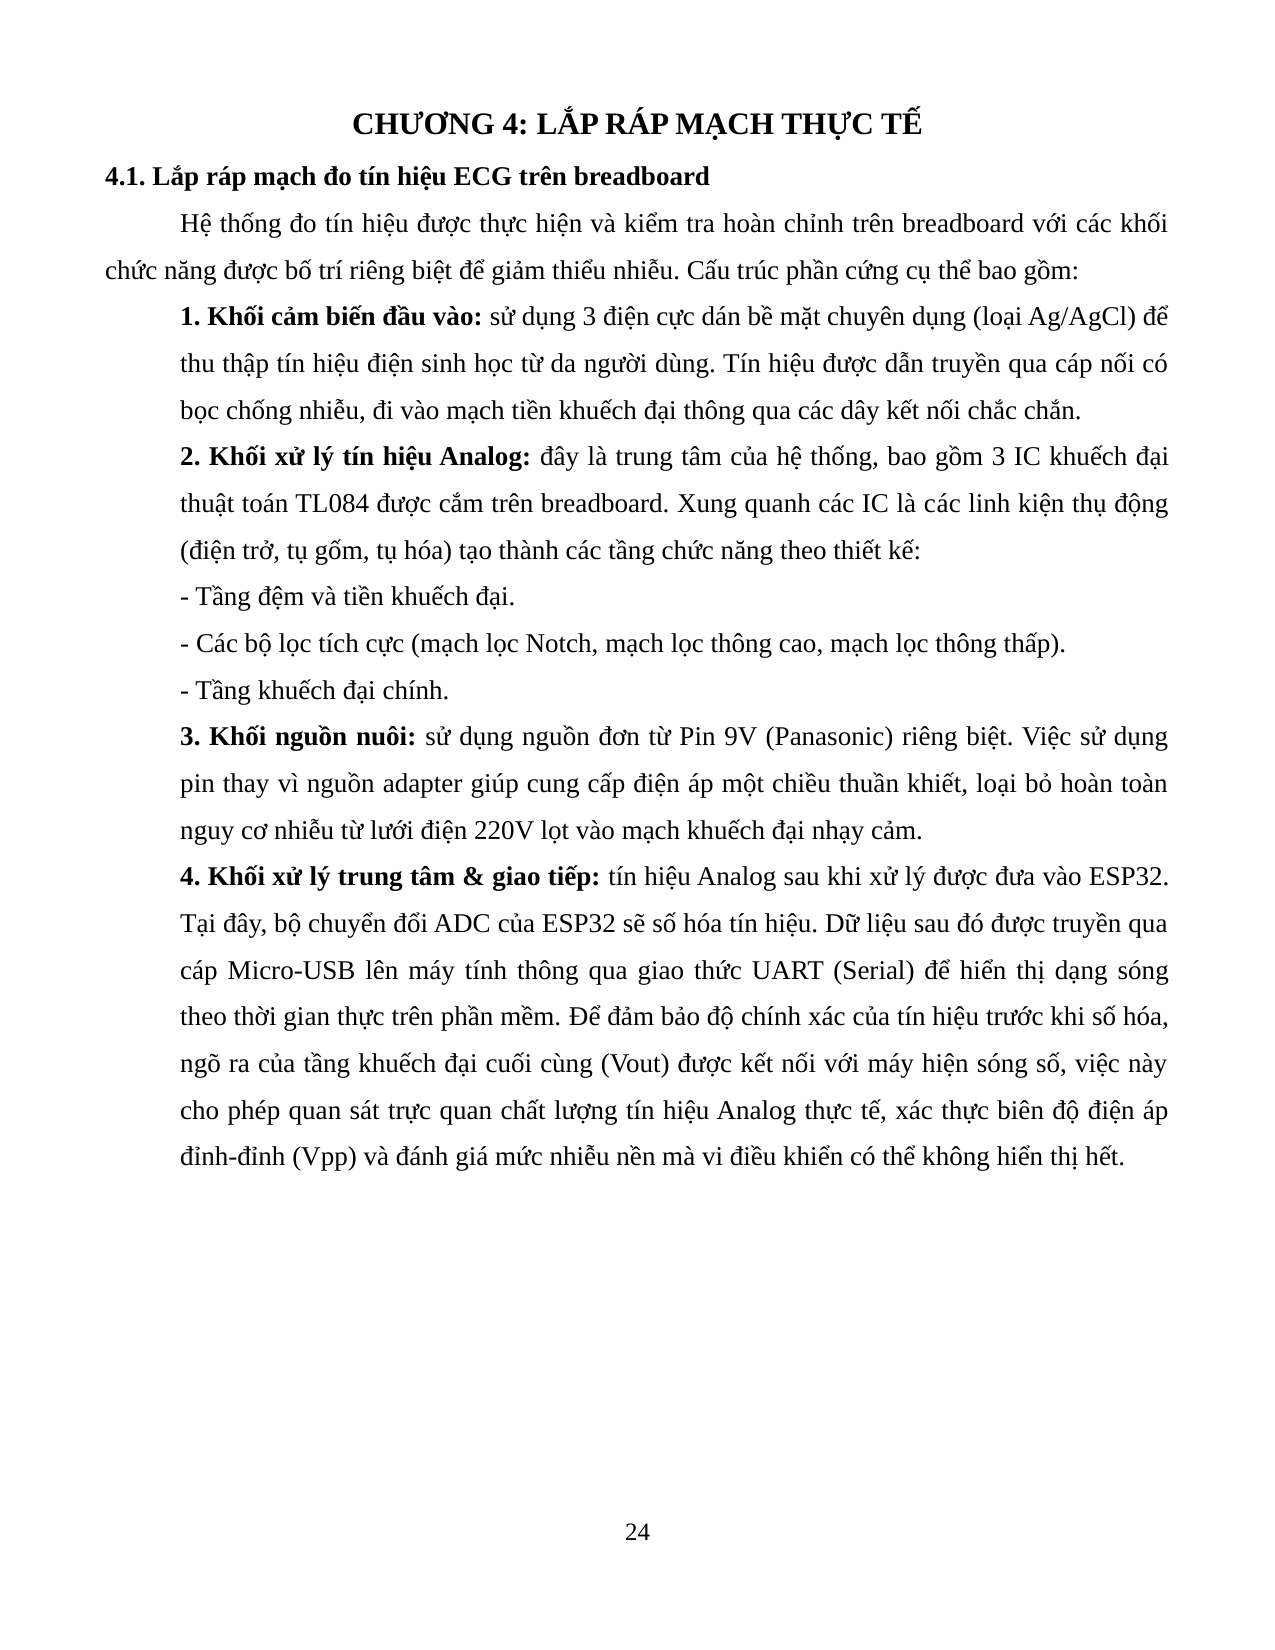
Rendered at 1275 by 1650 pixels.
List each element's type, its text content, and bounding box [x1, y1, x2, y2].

text CHƯƠNG 4: LẮP RÁP MẠCH THỰC TẾ [105, 105, 1170, 141]
text 1. Khối cảm biến đầu vào: sử dụng 3 điện cực dán bề mặt chuyên dụng (loại Ag/AgCl) để thu thập tín hiệu điện sinh học từ da người dùng. Tín hiệu được dẫn truyền qua cáp nối có bọc chống nhiễu, đi vào mạch tiền khuếch đại thông qua các dây kết nối chắc chắn. [180, 300, 1170, 425]
text 3. Khối nguồn nuôi: sử dụng nguồn đơn từ Pin 9V (Panasonic) riêng biệt. Việc sử dụng pin thay vì nguồn adapter giúp cung cấp điện áp một chiều thuần khiết, loại bỏ hoàn toàn nguy cơ nhiễu từ lưới điện 220V lọt vào mạch khuếch đại nhạy cảm. [180, 720, 1170, 845]
text - Các bộ lọc tích cực (mạch lọc Notch, mạch lọc thông cao, mạch lọc thông thấp). [105, 627, 1170, 658]
text - Tầng khuếch đại chính. [105, 674, 1170, 705]
text 2. Khối xử lý tín hiệu Analog: đây là trung tâm của hệ thống, bao gồm 3 IC khuếch đại thuật toán TL084 được cắm trên breadboard. Xung quanh các IC là các linh kiện thụ động (điện trở, tụ gốm, tụ hóa) tạo thành các tầng chức năng theo thiết kế: [180, 440, 1170, 565]
text - Tầng đệm và tiền khuếch đại. [105, 580, 1170, 612]
text 4.1. Lắp ráp mạch đo tín hiệu ECG trên breadboard [105, 160, 1170, 192]
text Hệ thống đo tín hiệu được thực hiện và kiểm tra hoàn chỉnh trên breadboard với các khối chức năng được bố trí riêng biệt để giảm thiểu nhiễu. Cấu trúc phần cứng cụ thể bao gồm: [105, 207, 1170, 285]
text 4. Khối xử lý trung tâm & giao tiếp: tín hiệu Analog sau khi xử lý được đưa vào ESP32. Tại đây, bộ chuyển đổi ADC của ESP32 sẽ số hóa tín hiệu. Dữ liệu sau đó được truyền qua cáp Micro-USB lên máy tính thông qua giao thức UART (Serial) để hiển thị dạng sóng theo thời gian thực trên phần mềm. Để đảm bảo độ chính xác của tín hiệu trước khi số hóa, ngõ ra của tầng khuếch đại cuối cùng (Vout) được kết nối với máy hiện sóng số, việc này cho phép quan sát trực quan chất lượng tín hiệu Analog thực tế, xác thực biên độ điện áp đỉnh-đỉnh (Vpp) và đánh giá mức nhiễu nền mà vi điều khiển có thể không hiển thị hết. [180, 860, 1170, 1172]
